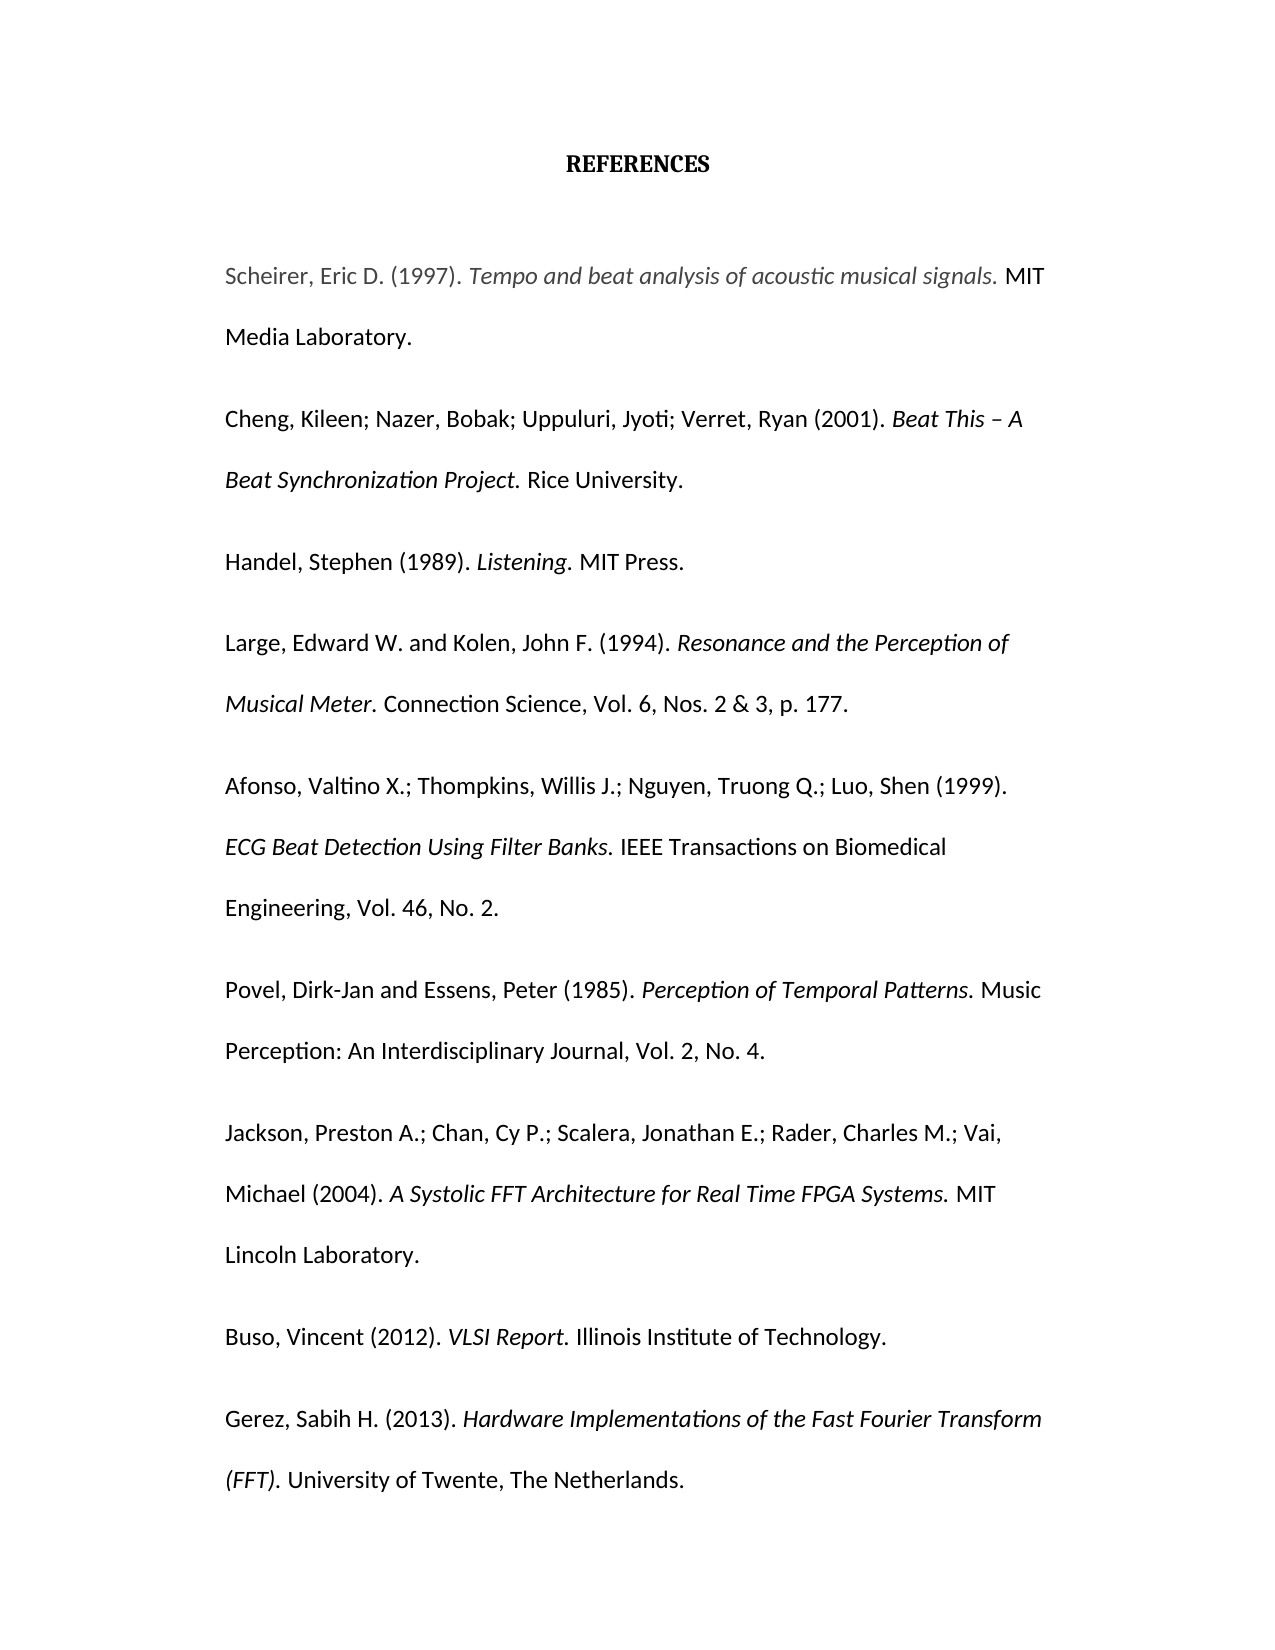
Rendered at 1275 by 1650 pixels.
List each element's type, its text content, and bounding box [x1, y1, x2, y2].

subtitle REFERENCES [225, 150, 1050, 179]
text Large, Edward W. and Kolen, John F. (1994). Resonance and the Perception of Musical Meter. Connection Science, Vol. 6, Nos. 2 & 3, p. 177. [225, 628, 1050, 719]
text Scheirer, Eric D. (1997). Tempo and beat analysis of acoustic musical signals. MIT Media Laboratory. [225, 260, 1050, 351]
text Jackson, Preston A.; Chan, Cy P.; Scalera, Jonathan E.; Rader, Charles M.; Vai, Michael (2004). A Systolic FFT Architecture for Real Time FPGA Systems. MIT Lincoln Laboratory. [225, 1117, 1050, 1270]
text Buso, Vincent (2012). VLSI Report. Illinois Institute of Technology. [225, 1321, 1050, 1352]
text Handel, Stephen (1989). Listening. MIT Press. [225, 546, 1050, 576]
text Povel, Dirk-Jan and Essens, Peter (1985). Perception of Temporal Patterns. Music Perception: An Interdisciplinary Journal, Vol. 2, No. 4. [225, 974, 1050, 1066]
text Gerez, Sabih H. (2013). Hardware Implementations of the Fast Fourier Transform (FFT). University of Twente, The Netherlands. [225, 1403, 1050, 1495]
text Afonso, Valtino X.; Thompkins, Willis J.; Nguyen, Truong Q.; Luo, Shen (1999). ECG Beat Detection Using Filter Banks. IEEE Transactions on Biomedical Engineering, Vol. 46, No. 2. [225, 771, 1050, 923]
text Cheng, Kileen; Nazer, Bobak; Uppuluri, Jyoti; Verret, Ryan (2001). Beat This – A Beat Synchronization Project. Rice University. [225, 403, 1050, 494]
